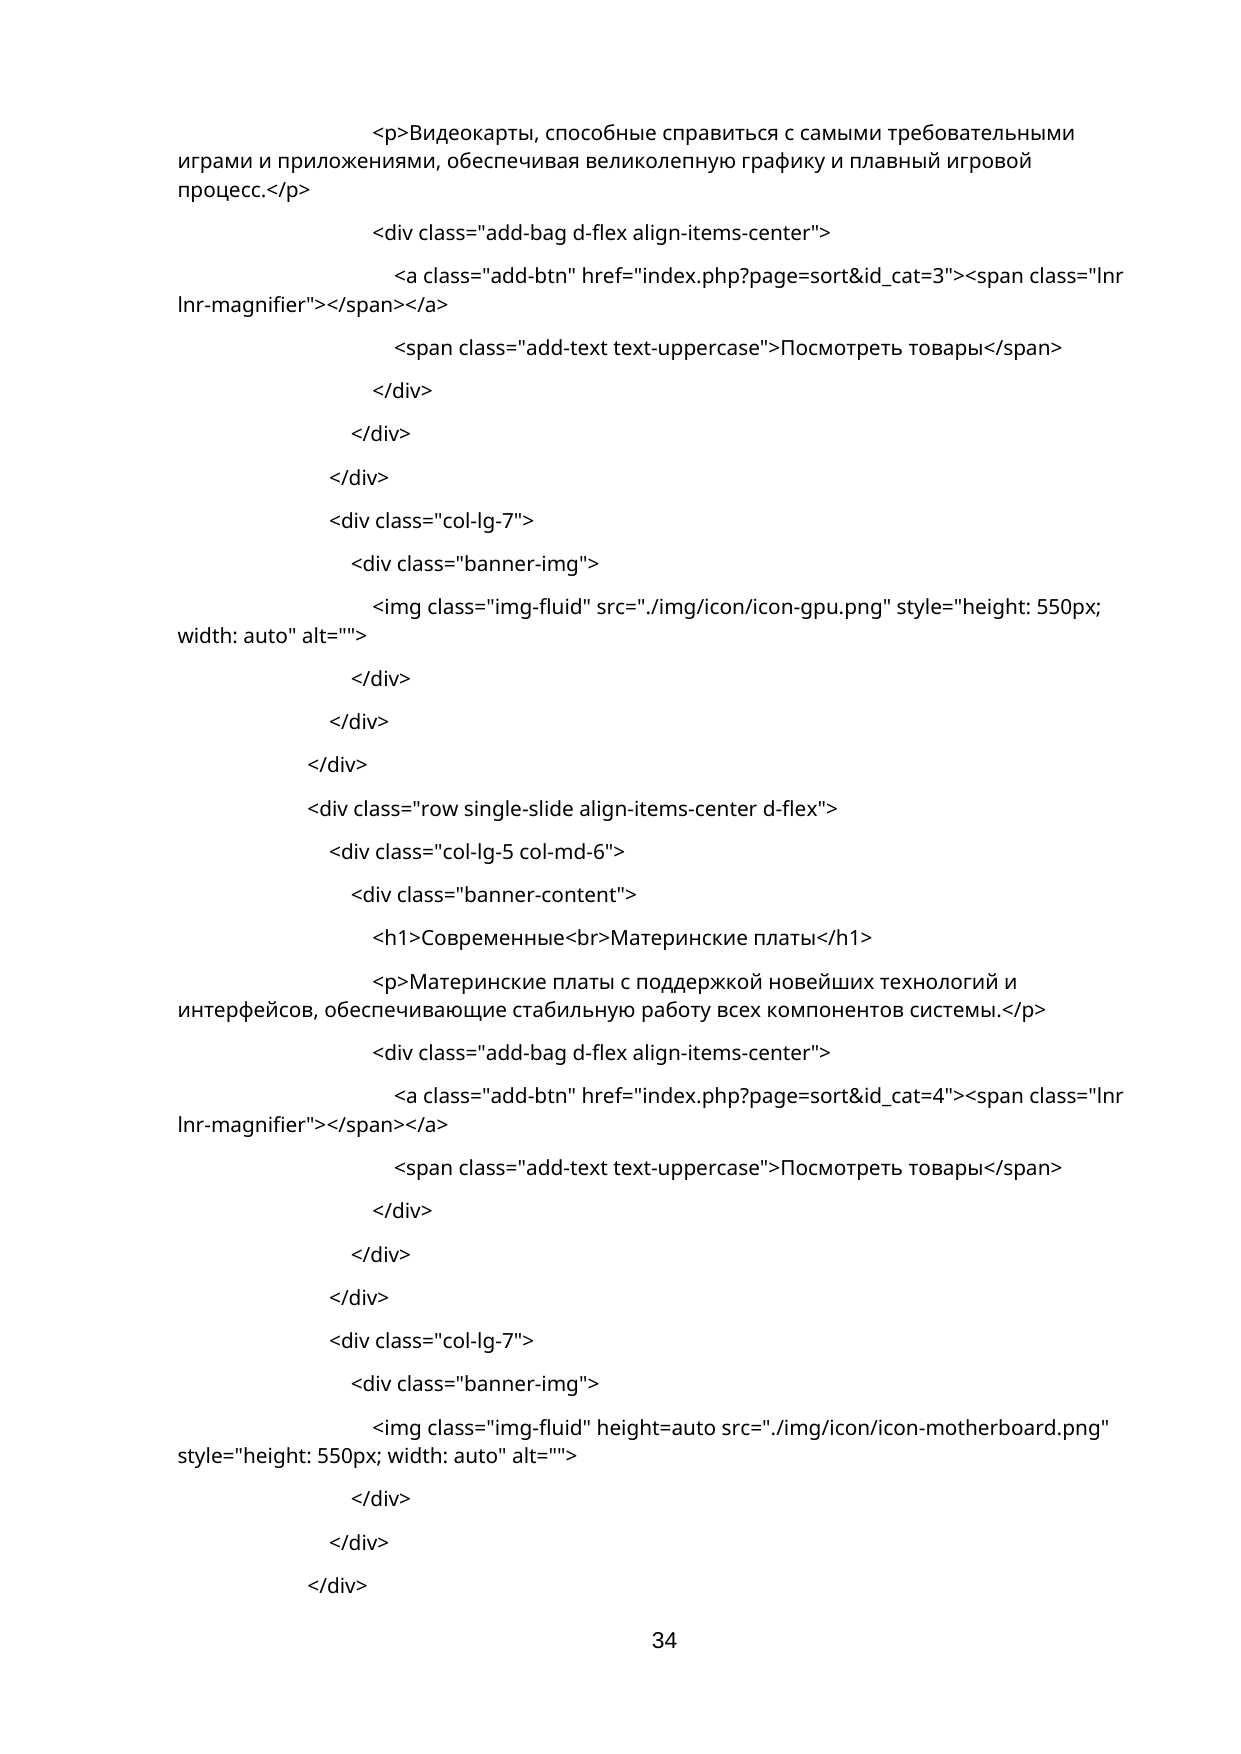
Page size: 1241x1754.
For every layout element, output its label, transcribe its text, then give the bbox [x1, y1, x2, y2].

text </div> [177, 751, 1152, 779]
text <div class="row single-slide align-items-center d-flex"> [177, 794, 1152, 822]
text <div class="banner-content"> [177, 880, 1152, 909]
text </div> [177, 707, 1152, 736]
text </div> [177, 1571, 1152, 1599]
text <div class="col-lg-5 col-md-6"> [177, 837, 1152, 866]
text <h1>Современные<br>Материнские платы</h1> [177, 923, 1152, 952]
text <span class="add-text text-uppercase">Посмотреть товары</span> [177, 333, 1152, 362]
text <div class="banner-img"> [177, 549, 1152, 578]
text <span class="add-text text-uppercase">Посмотреть товары</span> [177, 1153, 1152, 1182]
text </div> [177, 376, 1152, 405]
text </div> [177, 1484, 1152, 1513]
text <div class="banner-img"> [177, 1369, 1152, 1398]
text <div class="col-lg-7"> [177, 1326, 1152, 1355]
text </div> [177, 1197, 1152, 1225]
text <div class="add-bag d-flex align-items-center"> [177, 1038, 1152, 1067]
text <p>Материнские платы с поддержкой новейших технологий и интерфейсов, обеспечивающие стабильную работу всех компонентов системы.</p> [177, 967, 1152, 1024]
text </div> [177, 664, 1152, 693]
text </div> [177, 1240, 1152, 1268]
text <img class="img-fluid" src="./img/icon/icon-gpu.png" style="height: 550px; width: auto" alt=""> [177, 592, 1152, 649]
text <a class="add-btn" href="index.php?page=sort&id_cat=4"><span class="lnr lnr-magnifier"></span></a> [177, 1082, 1152, 1138]
text <p>Видеокарты, способные справиться с самыми требовательными играми и приложениями, обеспечивая великолепную графику и плавный игровой процесс.</p> [177, 118, 1152, 203]
text <a class="add-btn" href="index.php?page=sort&id_cat=3"><span class="lnr lnr-magnifier"></span></a> [177, 261, 1152, 318]
text </div> [177, 1283, 1152, 1311]
text </div> [177, 419, 1152, 448]
text <img class="img-fluid" height=auto src="./img/icon/icon-motherboard.png" style="height: 550px; width: auto" alt=""> [177, 1413, 1152, 1469]
text </div> [177, 1528, 1152, 1556]
text <div class="add-bag d-flex align-items-center"> [177, 218, 1152, 247]
text <div class="col-lg-7"> [177, 506, 1152, 534]
text </div> [177, 463, 1152, 491]
